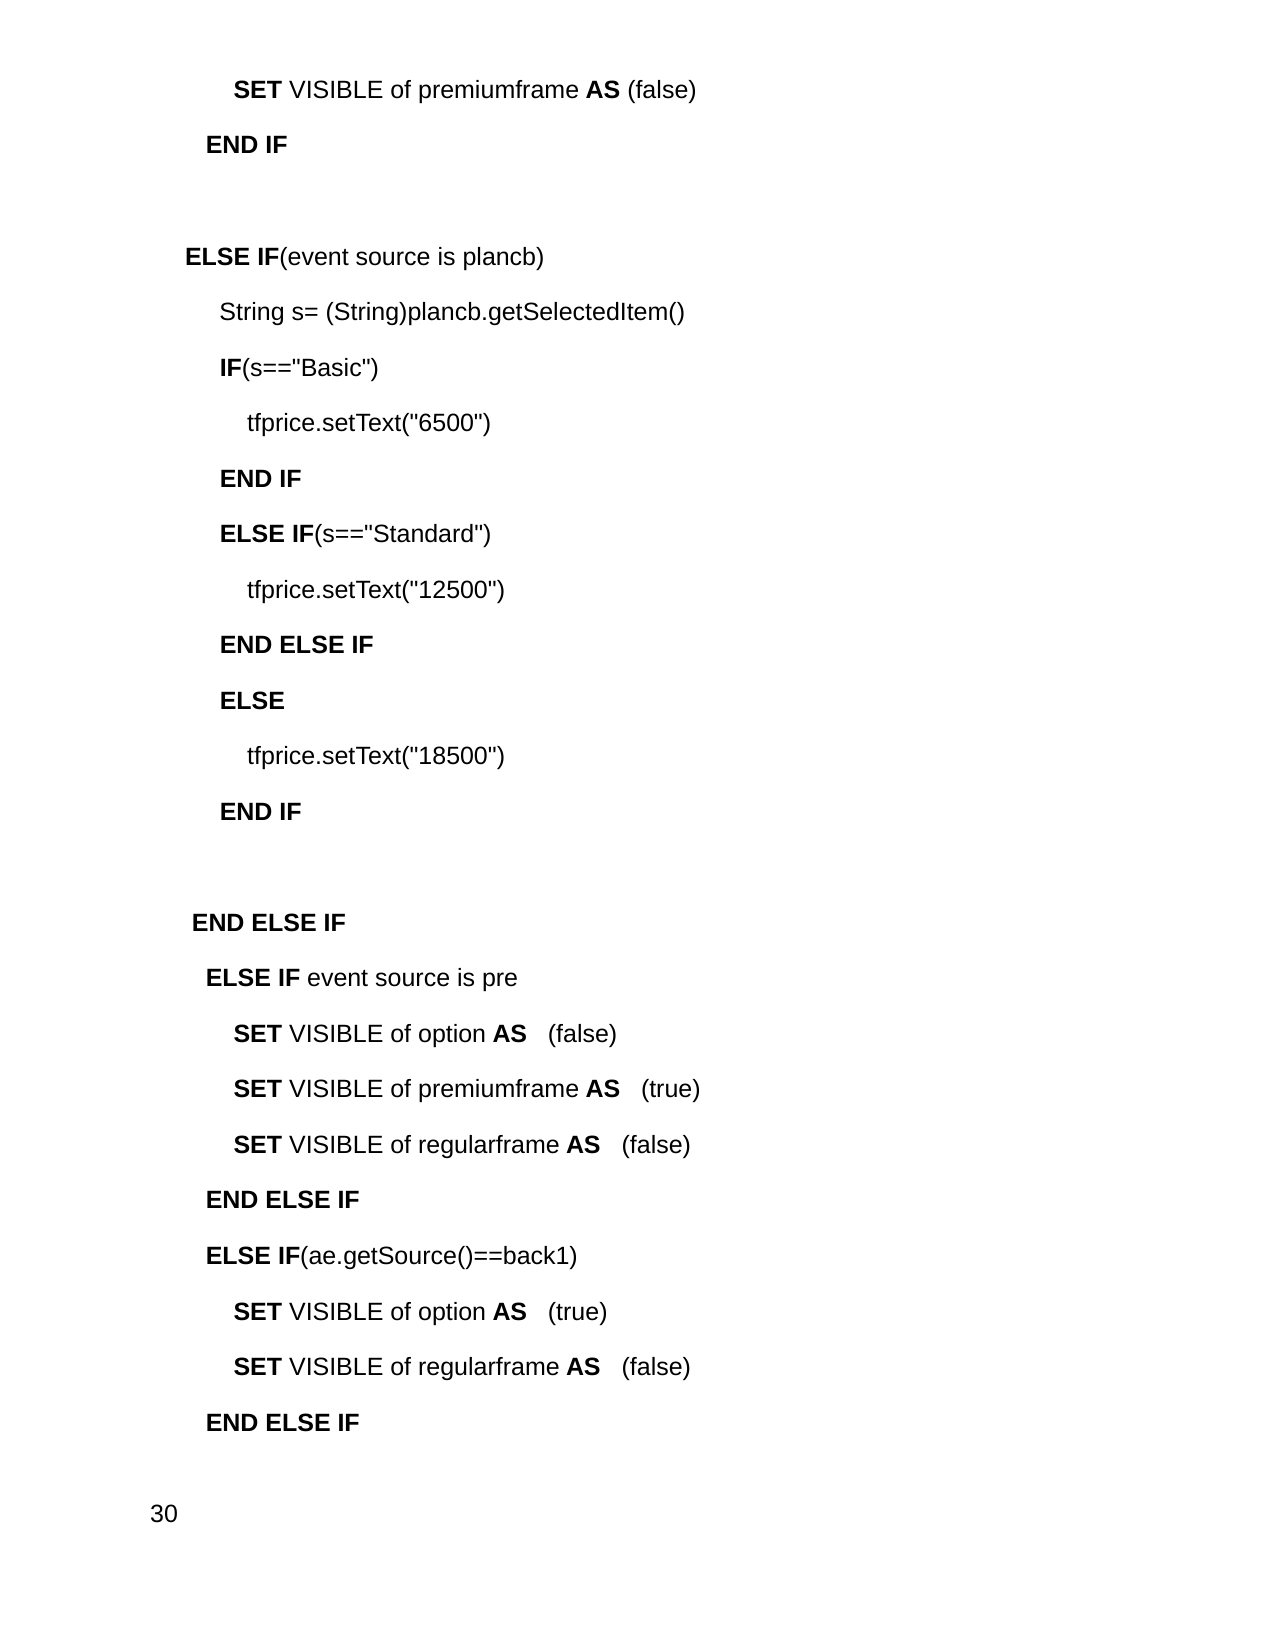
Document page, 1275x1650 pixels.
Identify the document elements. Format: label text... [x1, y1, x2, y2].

text ELSE IF(ae.getSource()==back1) [150, 1241, 1183, 1270]
text String s= (String)plancb.getSelectedItem() [150, 297, 1183, 326]
text tfprice.setText("6500") [150, 408, 1183, 437]
text IF(s=="Basic") [150, 353, 1183, 381]
text END IF [150, 797, 1183, 826]
text END IF [150, 131, 1183, 159]
text SET VISIBLE of option AS (false) [150, 1019, 1183, 1048]
text tfprice.setText("18500") [150, 741, 1183, 770]
text END ELSE IF [150, 1185, 1183, 1214]
text SET VISIBLE of premiumframe AS (true) [150, 1074, 1183, 1103]
text ELSE IF(s=="Standard") [150, 519, 1183, 548]
text SET VISIBLE of premiumframe AS (false) [150, 75, 1183, 104]
text ELSE [150, 686, 1183, 714]
text END IF [150, 464, 1183, 492]
text ELSE IF event source is pre [150, 963, 1183, 992]
text SET VISIBLE of regularframe AS (false) [150, 1352, 1183, 1381]
text END ELSE IF [150, 908, 1183, 937]
text SET VISIBLE of option AS (true) [150, 1296, 1183, 1325]
text tfprice.setText("12500") [150, 575, 1183, 603]
text END ELSE IF [150, 630, 1183, 659]
text ELSE IF(event source is plancb) [150, 242, 1183, 270]
text SET VISIBLE of regularframe AS (false) [150, 1130, 1183, 1159]
text END ELSE IF [150, 1407, 1183, 1436]
